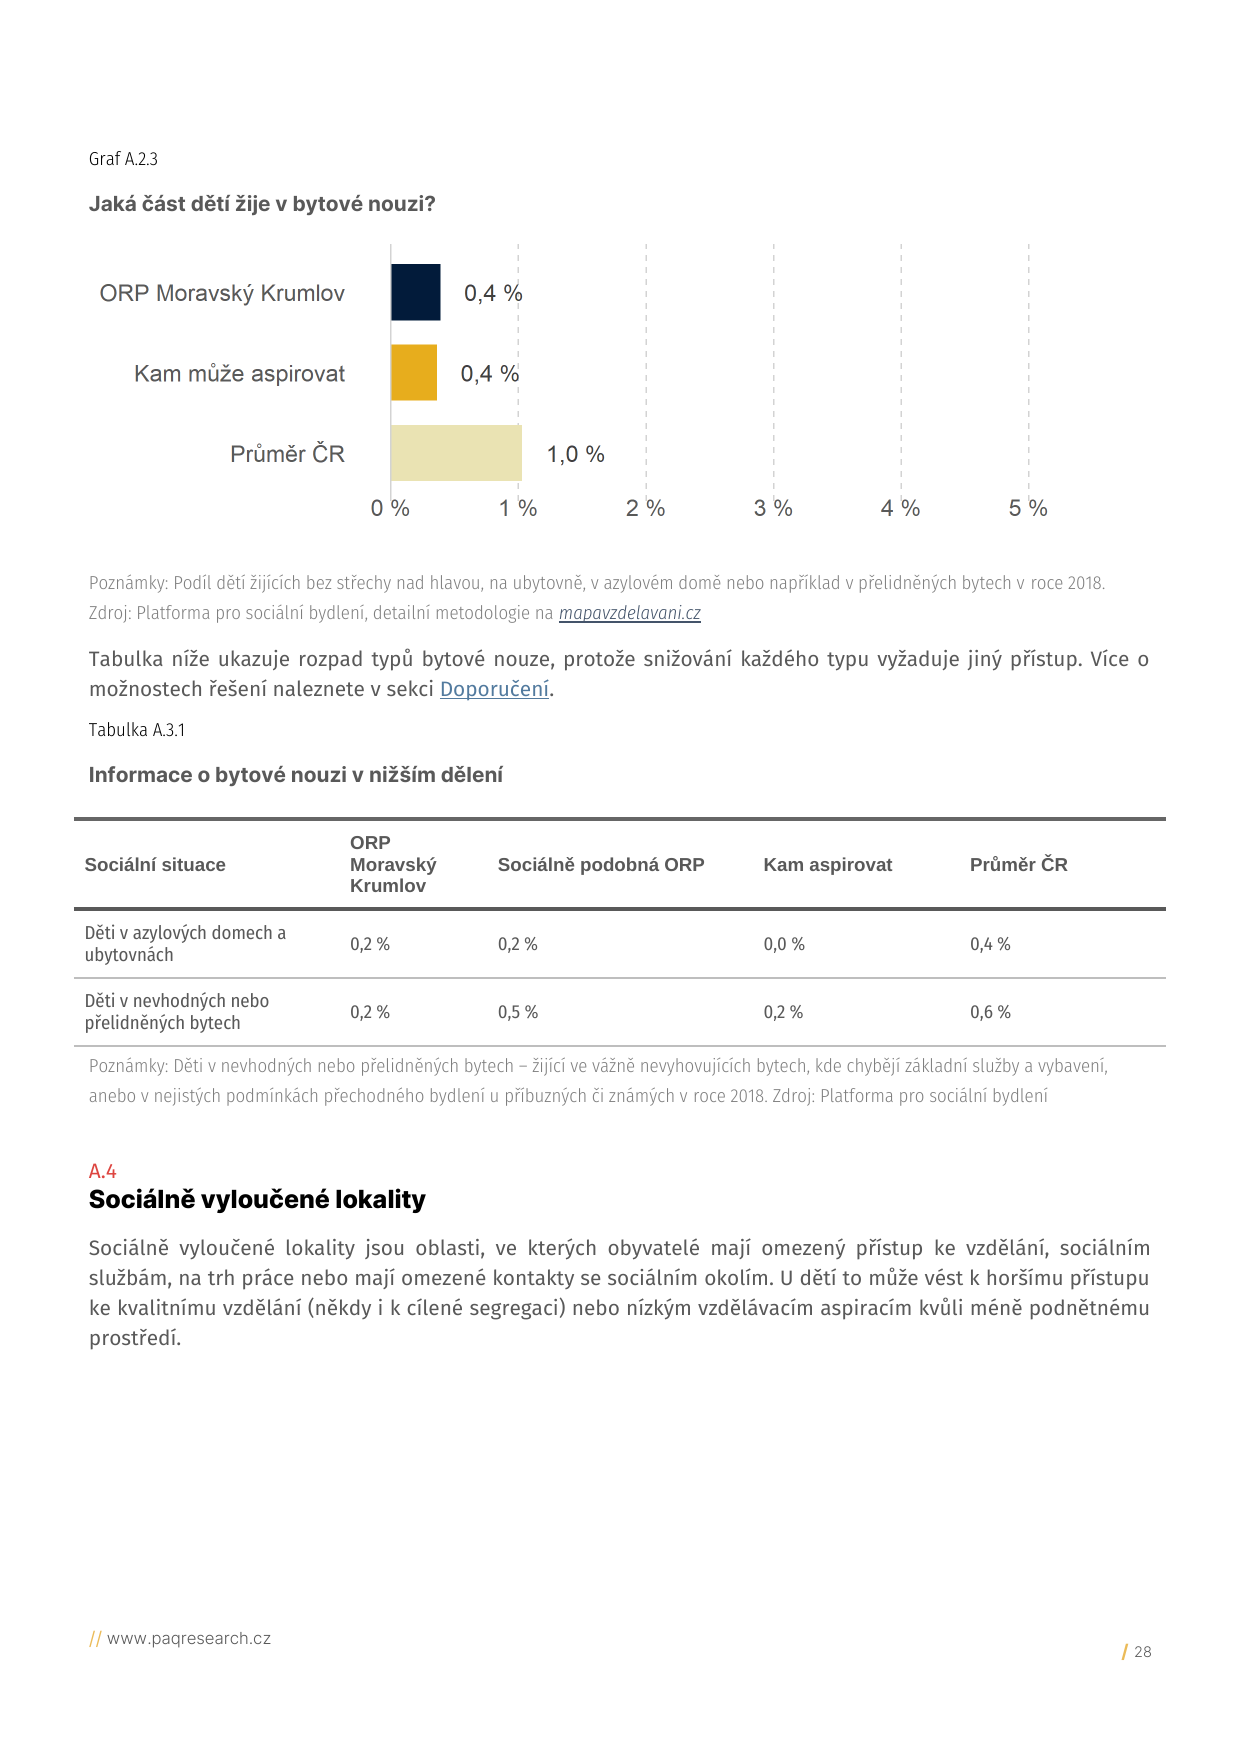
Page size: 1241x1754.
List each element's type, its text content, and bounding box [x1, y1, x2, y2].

table_cell 0,6 % [960, 979, 1166, 1045]
table_header Sociálně podobná ORP [487, 821, 753, 907]
text Graf A.2.3 [89, 148, 1152, 170]
text Tabulka A.3.1 [89, 718, 1152, 741]
text Sociálně vyloučené lokality jsou oblasti, ve kterých obyvatelé mají omezený přístup ke vzdělání, sociálním službám, na trh práce nebo mají omezené kontakty se sociálním okolím. U dětí to může vést k horšímu přístupu ke kvalitnímu vzdělání (někdy i k cílené segregaci) nebo nízkým vzdělávacím aspiracím kvůli méně podnětnému prostředí. [89, 1230, 1152, 1351]
table_cell 0,2 % [340, 911, 487, 977]
table_header Průměr ČR [960, 821, 1166, 907]
table_cell Děti v azylových domech a ubytovnách [74, 911, 339, 977]
text Jaká část dětí žije v bytové nouzi? [89, 186, 1152, 216]
table_header ORP Moravský Krumlov [340, 821, 487, 907]
table_cell Děti v nevhodných nebo přelidněných bytech [74, 979, 339, 1045]
picture [88, 216, 1139, 548]
table_header Sociální situace [74, 821, 339, 907]
table_cell 0,0 % [753, 911, 959, 977]
text Tabulka níže ukazuje rozpad typů bytové nouze, protože snižování každého typu vyžaduje jiný přístup. Více o možnostech řešení naleznete v sekci Doporučení. [89, 641, 1152, 702]
table_cell 0,5 % [487, 979, 753, 1045]
table_cell 0,2 % [753, 979, 959, 1045]
table_cell 0,4 % [960, 911, 1166, 977]
table_cell 0,2 % [340, 979, 487, 1045]
text A.4 [89, 1154, 1152, 1184]
table_header Kam aspirovat [753, 821, 959, 907]
text Poznámky: Děti v nevhodných nebo přelidněných bytech – žijící ve vážně nevyhovujících bytech, kde chybějí základní služby a vybavení, anebo v nejistých podmínkách přechodného bydlení u příbuzných či známých v roce 2018. Zdroj: Platforma pro sociální bydlení [89, 1047, 1152, 1107]
table_cell 0,2 % [487, 911, 753, 977]
subtitle Sociálně vyloučené lokality [89, 1184, 1152, 1215]
text Poznámky: Podíl dětí žijících bez střechy nad hlavou, na ubytovně, v azylovém domě nebo například v přelidněných bytech v roce 2018. Zdroj: Platforma pro sociální bydlení, detailní metodologie na mapavzdelavani.cz [89, 564, 1152, 625]
text Informace o bytové nouzi v nižším dělení [89, 757, 1152, 787]
